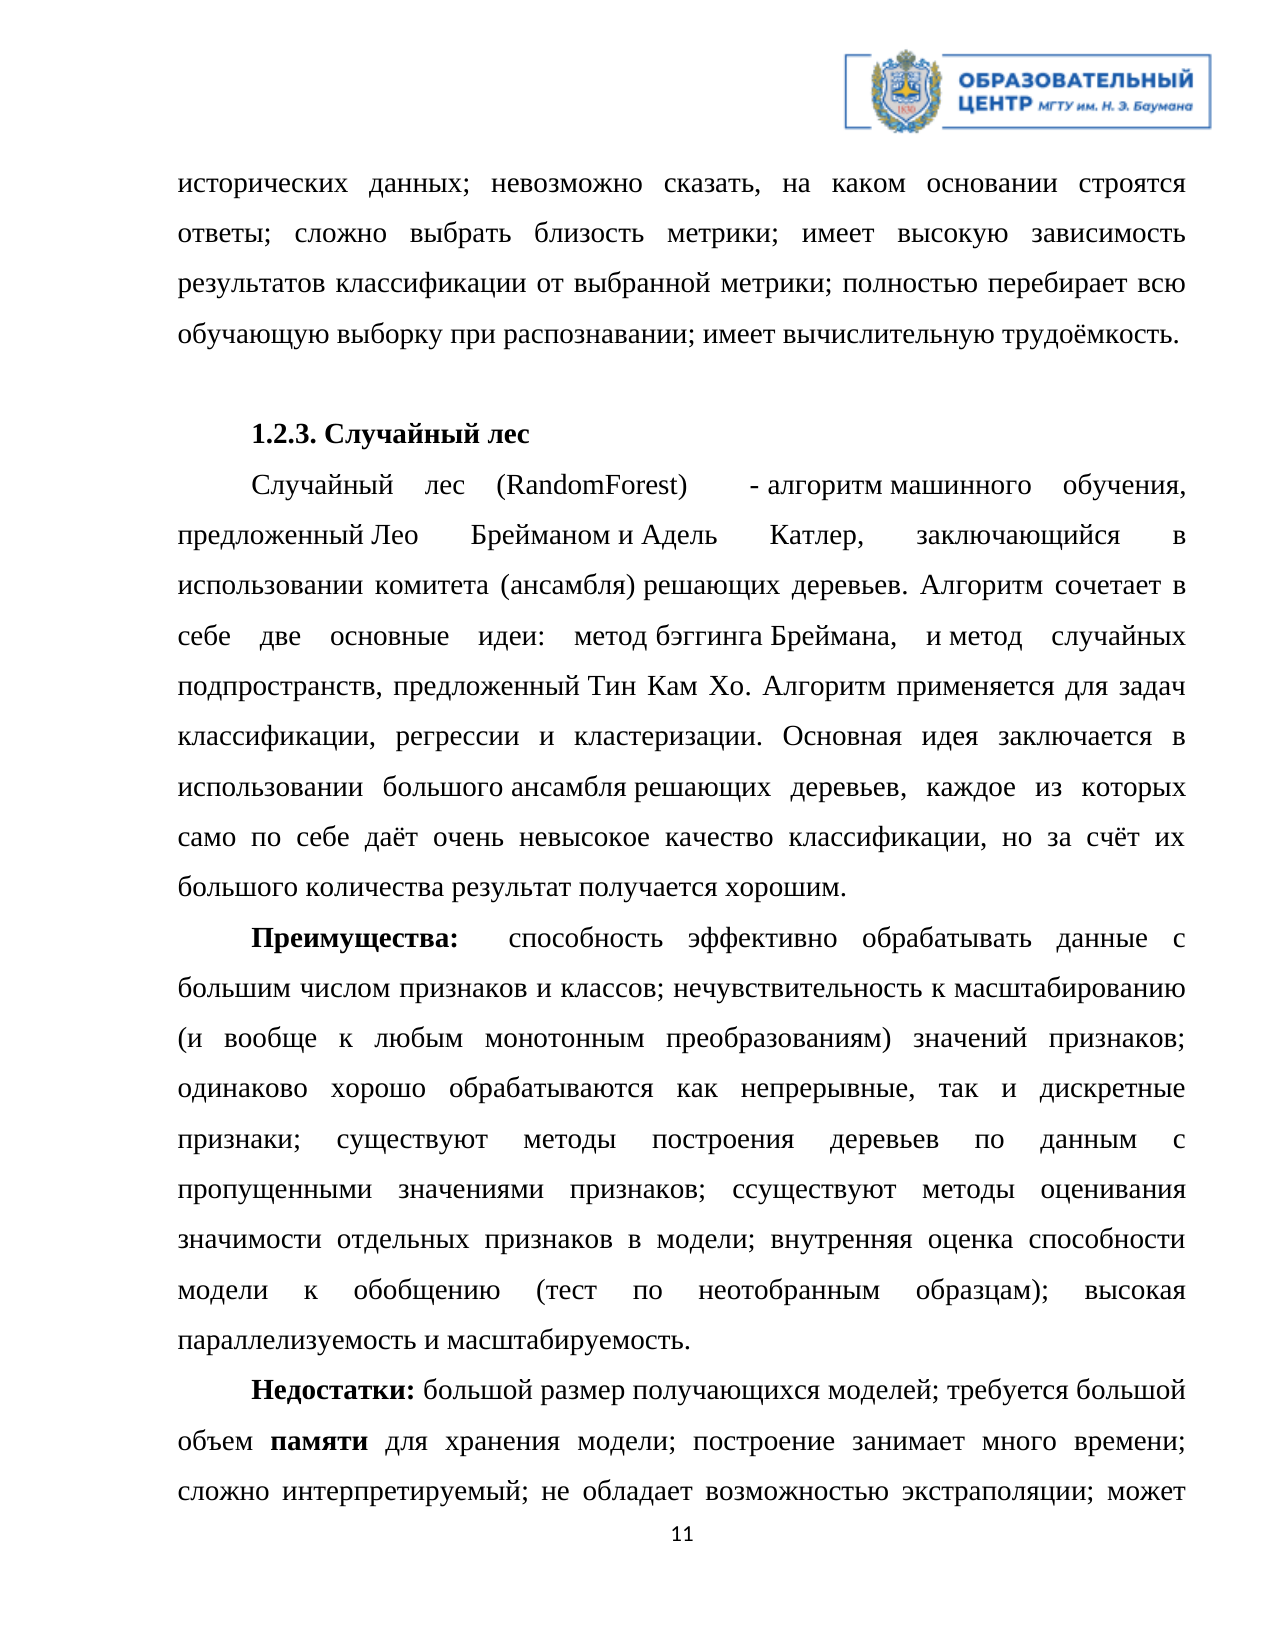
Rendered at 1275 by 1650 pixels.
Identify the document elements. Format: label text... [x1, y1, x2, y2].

text Случайный лес (RandomForest) - алгоритм машинного обучения, предложенный Лео Брейманом и Адель Катлер, заключающийся в использовании комитета (ансамбля) решающих деревьев. Алгоритм сочетает в себе две основные идеи: метод бэггинга Бреймана, и метод случайных подпространств, предложенный Тин Кам Хо. Алгоритм применяется для задач классификации, регрессии и кластеризации. Основная идея заключается в использовании большого ансамбля решающих деревьев, каждое из которых само по себе даёт очень невысокое качество классификации, но за счёт их большого количества результат получается хорошим. [177, 467, 1186, 903]
list 1.2.3. Случайный лес [251, 417, 1186, 450]
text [177, 118, 1186, 349]
text Преимущества: способность эффективно обрабатывать данные с большим числом признаков и классов; нечувствительность к масштабированию (и вообще к любым монотонным преобразованиям) значений признаков; одинаково хорошо обрабатываются как непрерывные, так и дискретные признаки; существуют методы построения деревьев по данным с пропущенными значениями признаков; cсуществуют методы оценивания значимости отдельных признаков в модели; внутренняя оценка способности модели к обобщению (тест по неотобранным образцам); высокая параллелизуемость и масштабируемость. [177, 920, 1186, 1356]
picture [814, 26, 1262, 149]
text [177, 1372, 1186, 1507]
